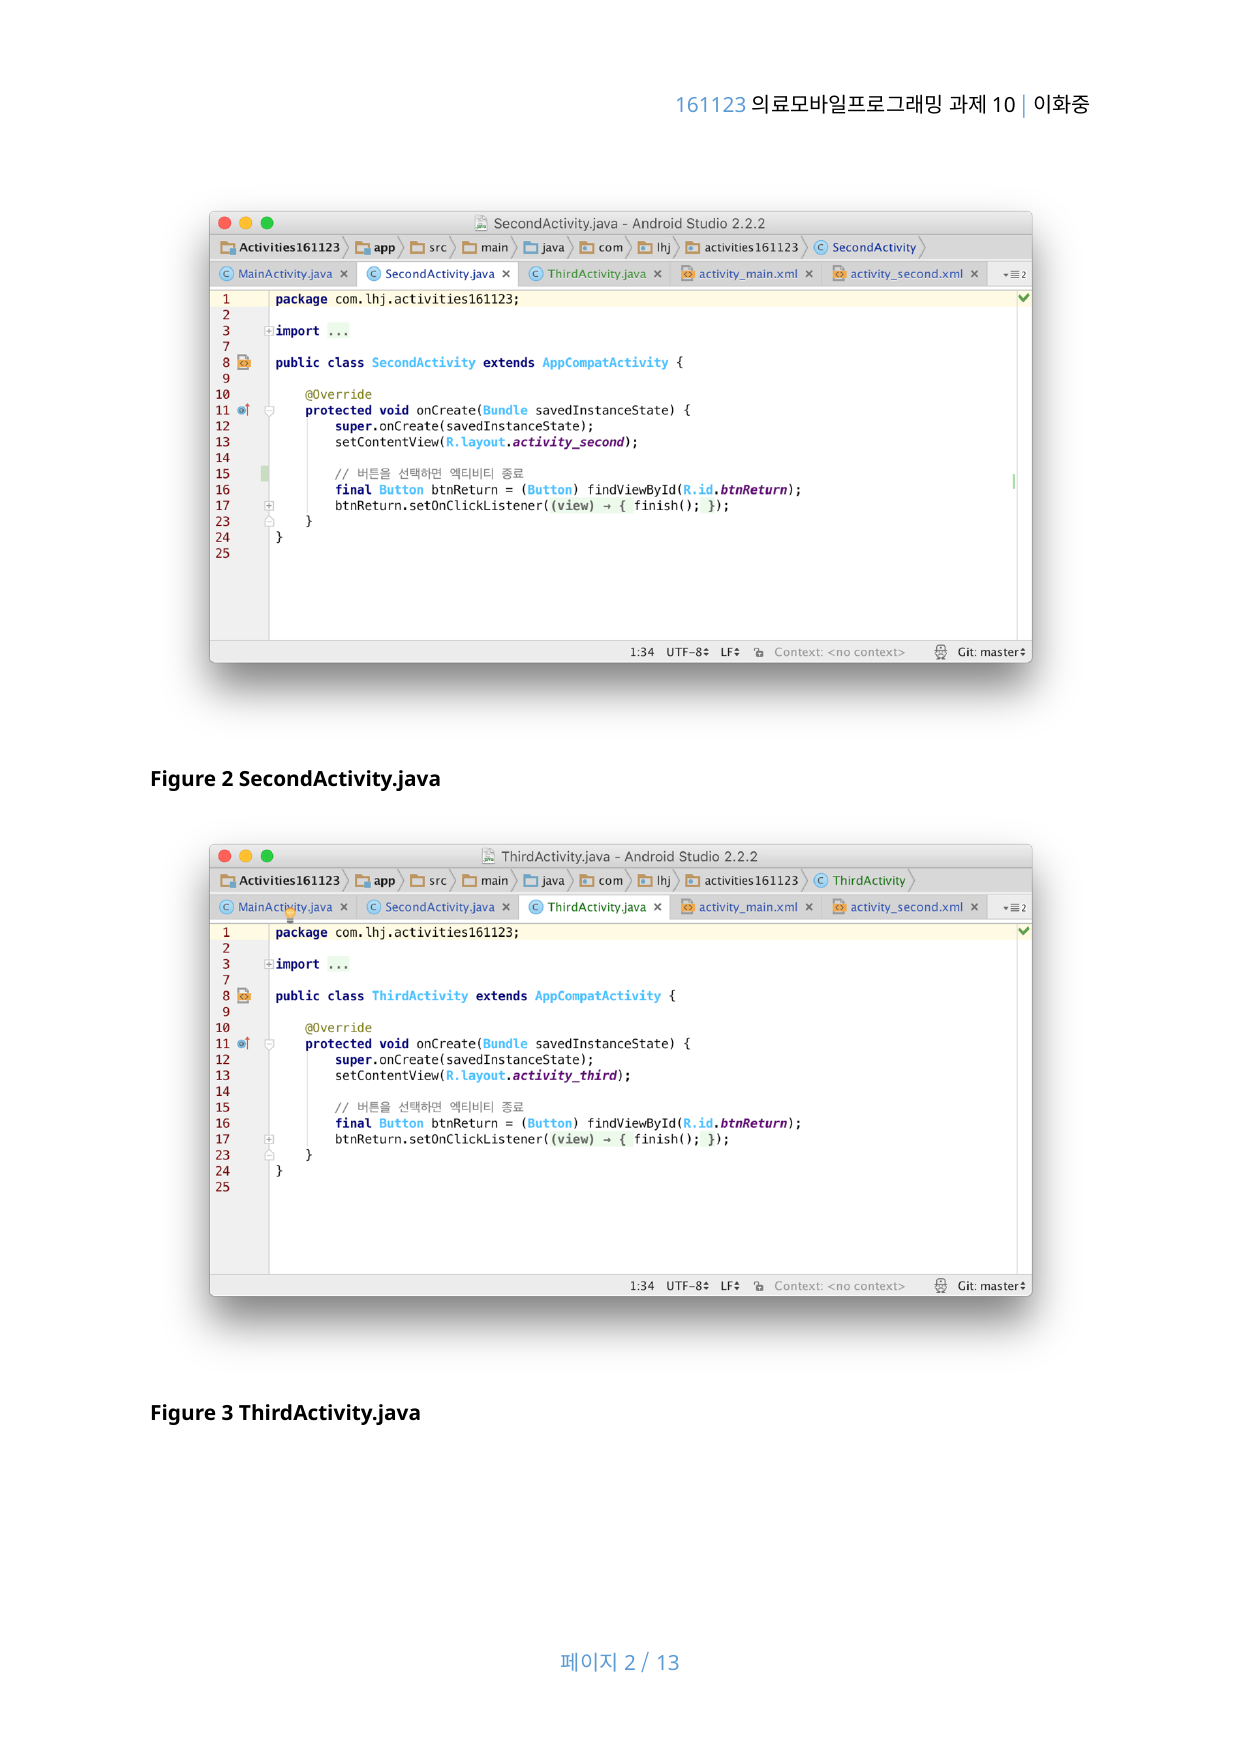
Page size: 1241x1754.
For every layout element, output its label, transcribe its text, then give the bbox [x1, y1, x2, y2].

picture [150, 811, 1091, 1381]
picture [150, 177, 1091, 747]
